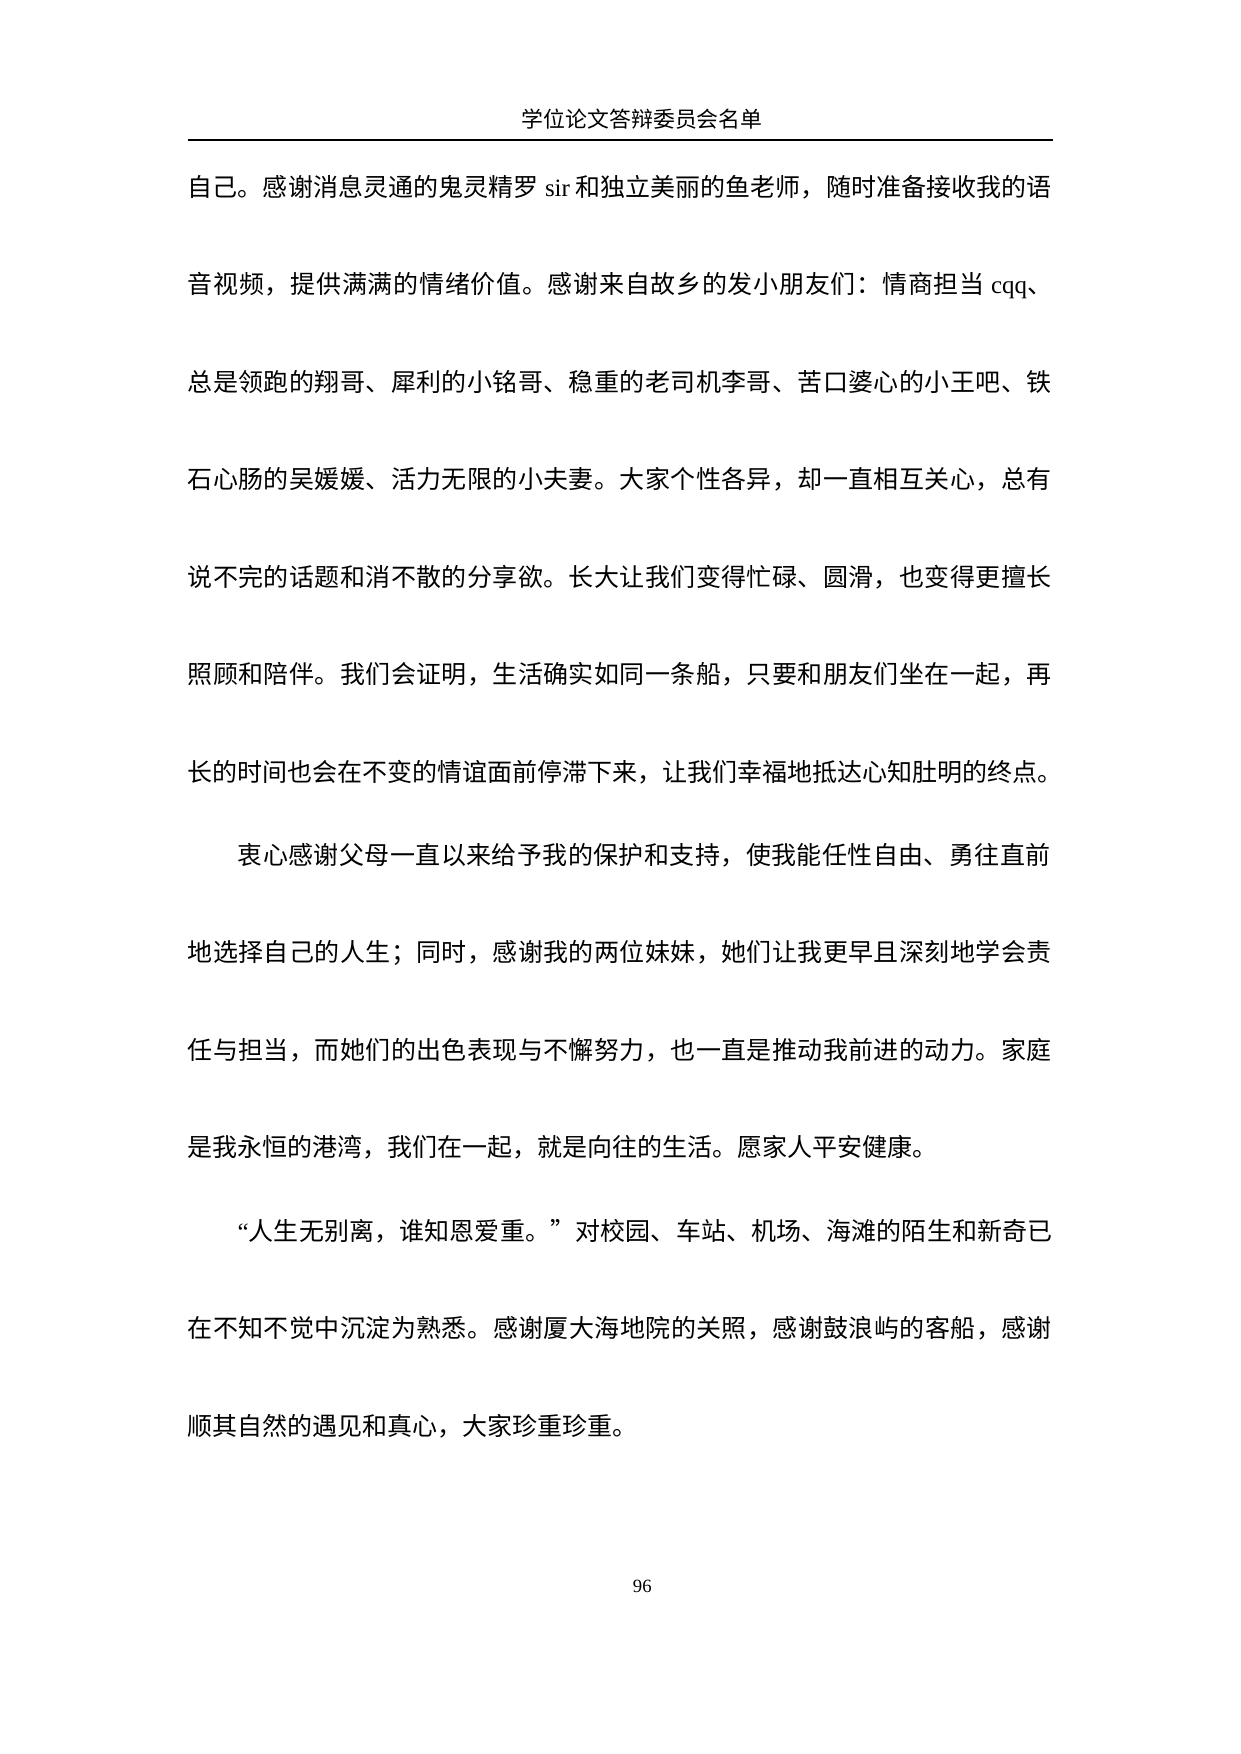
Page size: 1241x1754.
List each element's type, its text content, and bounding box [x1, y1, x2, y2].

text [187, 153, 1053, 803]
text 衷心感谢父母一直以来给予我的保护和支持，使我能任性自由、勇往直前地选择自己的人生；同时，感谢我的两位妹妹，她们让我更早且深刻地学会责任与担当，而她们的出色表现与不懈努力，也一直是推动我前进的动力。家庭是我永恒的港湾，我们在一起，就是向往的生活。愿家人平安健康。 [187, 821, 1053, 1178]
text “人生无别离，谁知恩爱重。”对校园、车站、机场、海滩的陌生和新奇已在不知不觉中沉淀为熟悉。感谢厦大海地院的关照，感谢鼓浪屿的客船，感谢顺其自然的遇见和真心，大家珍重珍重。 [187, 1197, 1053, 1457]
